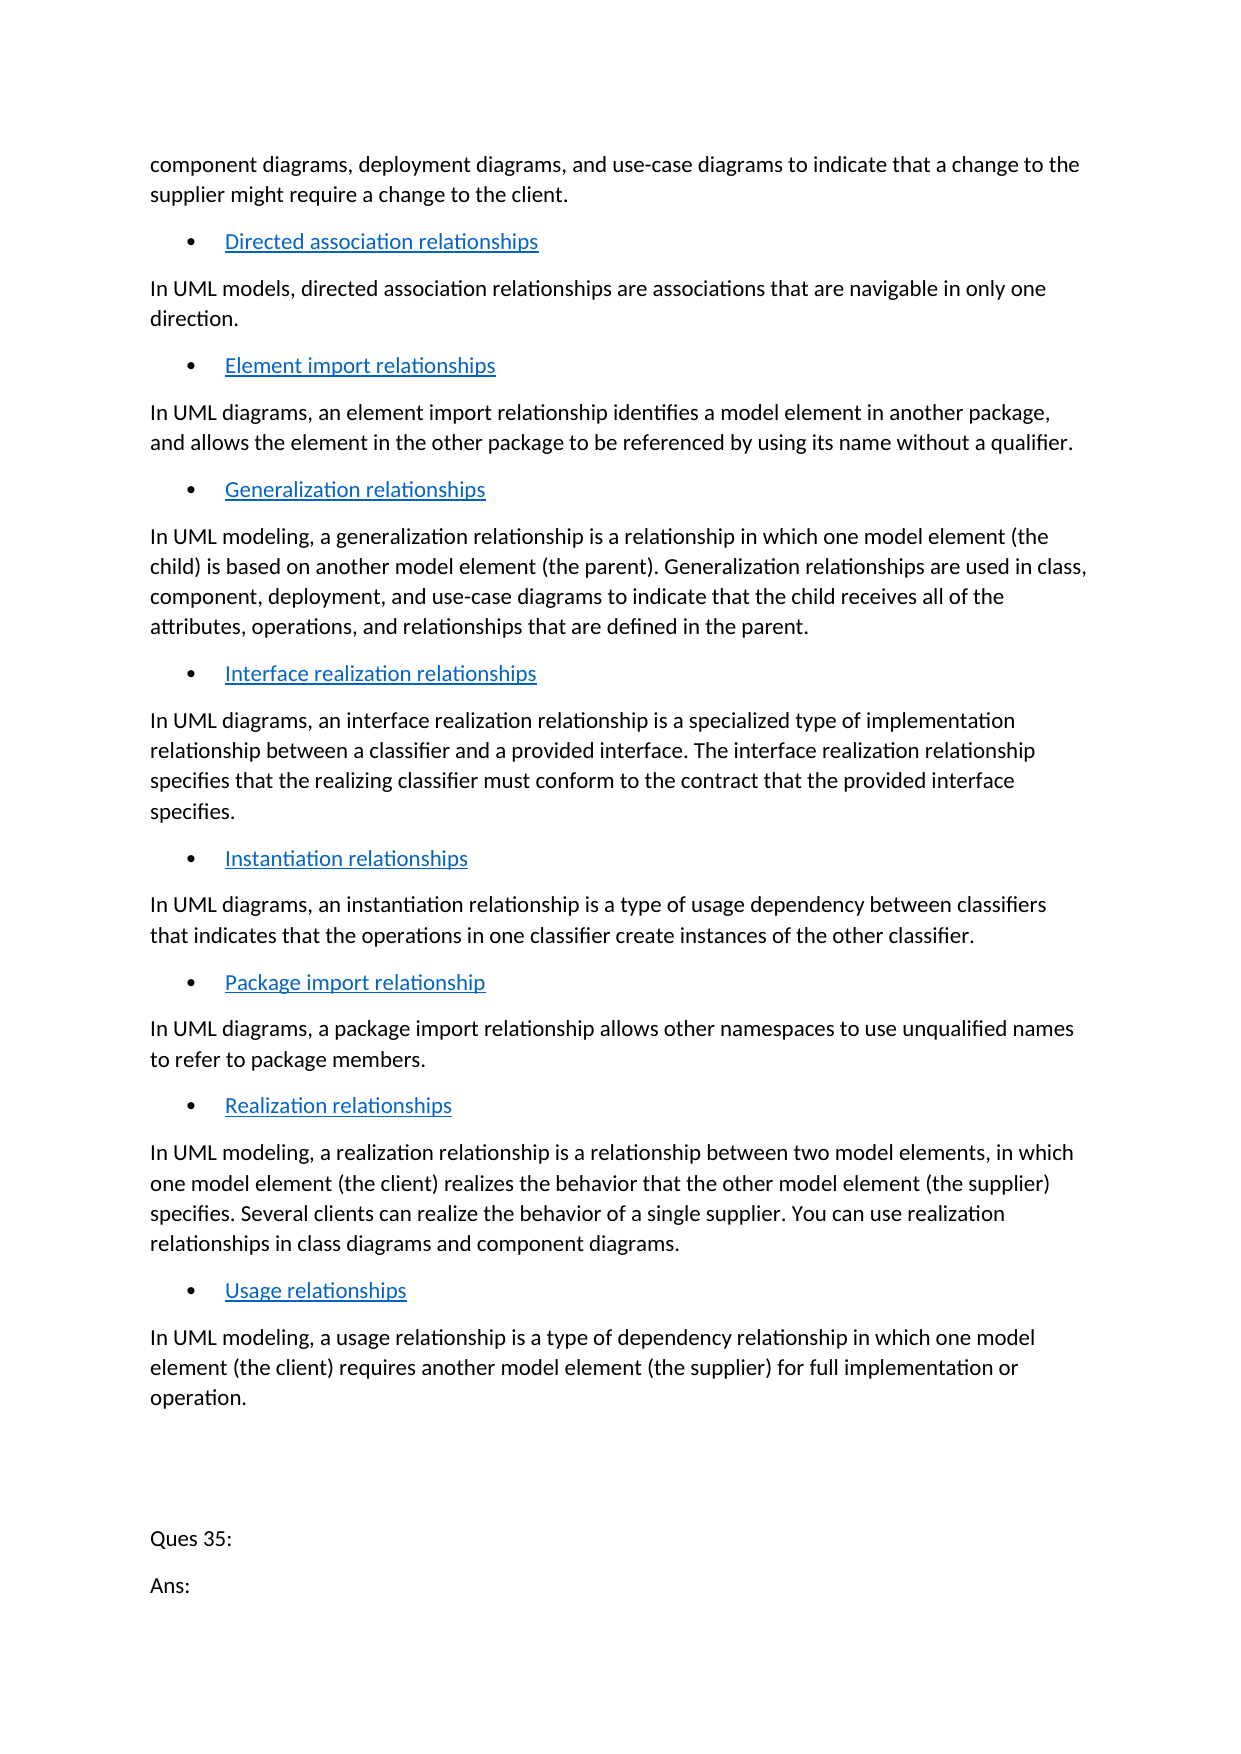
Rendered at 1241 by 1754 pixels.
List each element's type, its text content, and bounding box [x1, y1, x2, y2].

list Directed association relationships [187, 227, 1090, 255]
list Interface realization relationships [187, 659, 1090, 687]
text In UML modeling, a usage relationship is a type of dependency relationship in which one model element (the client) requires another model element (the supplier) for full implementation or operation. [150, 1323, 1090, 1411]
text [150, 150, 1090, 208]
list Realization relationships [187, 1092, 1090, 1120]
text In UML modeling, a realization relationship is a relationship between two model elements, in which one model element (the client) realizes the behavior that the other model element (the supplier) specifies. Several clients can realize the behavior of a single supplier. You can use realization relationships in class diagrams and component diagrams. [150, 1138, 1090, 1257]
list Usage relationships [187, 1276, 1090, 1304]
text Ans: [150, 1571, 1090, 1599]
text Ques 35: [150, 1524, 1090, 1552]
text In UML diagrams, a package import relationship allows other namespaces to use unqualified names to refer to package members. [150, 1014, 1090, 1073]
text In UML models, directed association relationships are associations that are navigable in only one direction. [150, 274, 1090, 332]
list Package import relationship [187, 968, 1090, 996]
text In UML diagrams, an element import relationship identifies a model element in another package, and allows the element in the other package to be referenced by using its name without a qualifier. [150, 398, 1090, 456]
list Element import relationships [187, 351, 1090, 379]
list Instantiation relationships [187, 844, 1090, 872]
text In UML diagrams, an instantiation relationship is a type of usage dependency between classifiers that indicates that the operations in one classifier create instances of the other classifier. [150, 891, 1090, 949]
list Generalization relationships [187, 475, 1090, 503]
text In UML diagrams, an interface realization relationship is a specialized type of implementation relationship between a classifier and a provided interface. The interface realization relationship specifies that the realizing classifier must conform to the contract that the provided interface specifies. [150, 706, 1090, 825]
text In UML modeling, a generalization relationship is a relationship in which one model element (the child) is based on another model element (the parent). Generalization relationships are used in class, component, deployment, and use-case diagrams to indicate that the child receives all of the attributes, operations, and relationships that are defined in the parent. [150, 522, 1090, 641]
